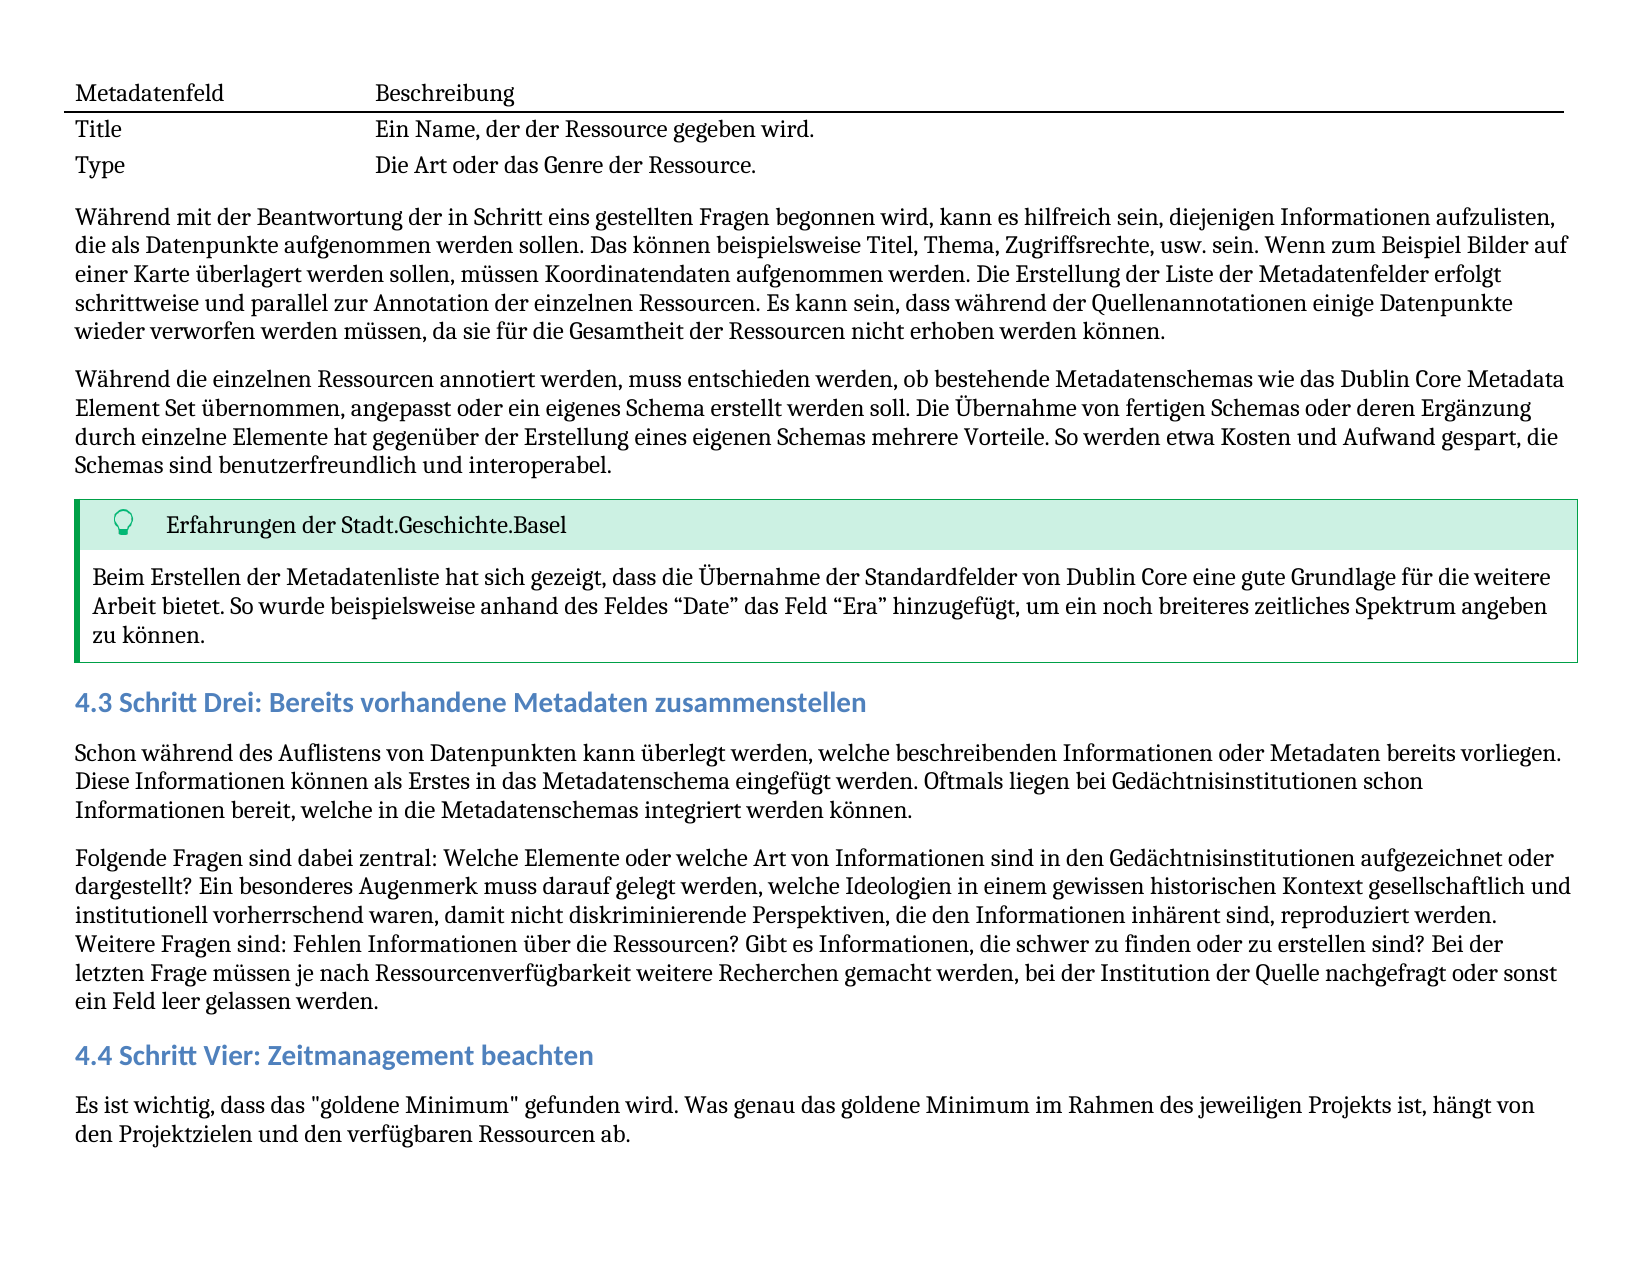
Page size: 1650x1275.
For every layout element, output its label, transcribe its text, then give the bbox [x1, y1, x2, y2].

table_cell Die Art oder das Genre der Ressource. [364, 148, 1564, 184]
subtitle 4.4 Schritt Vier: Zeitmanagement beachten [75, 1037, 1575, 1072]
table_cell Ein Name, der der Ressource gegeben wird. [364, 113, 1564, 147]
table_header Beschreibung [364, 75, 1564, 111]
subtitle 4.3 Schritt Drei: Bereits vorhandene Metadaten zusammenstellen [75, 684, 1575, 720]
table_header Erfahrungen der Stadt.Geschichte.Basel [80, 500, 1577, 550]
picture [111, 509, 136, 535]
table_cell Title [64, 113, 364, 147]
text Während mit der Beantwortung der in Schritt eins gestellten Fragen begonnen wird, kann es hilfreich sein, diejenigen Informationen aufzulisten, die als Datenpunkte aufgenommen werden sollen. Das können beispielsweise Titel, Thema, Zugriffsrechte, usw. sein. Wenn zum Beispiel Bilder auf einer Karte überlagert werden sollen, müssen Koordinatendaten aufgenommen werden. Die Erstellung der Liste der Metadatenfelder erfolgt schrittweise und parallel zur Annotation der einzelnen Ressourcen. Es kann sein, dass während der Quellenannotationen einige Datenpunkte wieder verworfen werden müssen, da sie für die Gesamtheit der Ressourcen nicht erhoben werden können. [75, 202, 1575, 346]
table_cell Beim Erstellen der Metadatenliste hat sich gezeigt, dass die Übernahme der Standardfelder von Dublin Core eine gute Grundlage für die weitere Arbeit bietet. So wurde beispielsweise anhand des Feldes “Date” das Feld “Era” hinzugefügt, um ein noch breiteres zeitliches Spektrum angeben zu können. [80, 550, 1577, 662]
text Es ist wichtig, dass das "goldene Minimum" gefunden wird. Was genau das goldene Minimum im Rahmen des jeweiligen Projekts ist, hängt von den Projektzielen und den verfügbaren Ressourcen ab. [75, 1091, 1575, 1149]
text Während die einzelnen Ressourcen annotiert werden, muss entschieden werden, ob bestehende Metadatenschemas wie das Dublin Core Metadata Element Set übernommen, angepasst oder ein eigenes Schema erstellt werden soll. Die Übernahme von fertigen Schemas oder deren Ergänzung durch einzelne Elemente hat gegenüber der Erstellung eines eigenen Schemas mehrere Vorteile. So werden etwa Kosten und Aufwand gespart, die Schemas sind benutzerfreundlich und interoperabel. [75, 365, 1575, 480]
text Folgende Fragen sind dabei zentral: Welche Elemente oder welche Art von Informationen sind in den Gedächtnisinstitutionen aufgezeichnet oder dargestellt? Ein besonderes Augenmerk muss darauf gelegt werden, welche Ideologien in einem gewissen historischen Kontext gesellschaftlich und institutionell vorherrschend waren, damit nicht diskriminierende Perspektiven, die den Informationen inhärent sind, reproduziert werden. Weitere Fragen sind: Fehlen Informationen über die Ressourcen? Gibt es Informationen, die schwer zu finden oder zu erstellen sind? Bei der letzten Frage müssen je nach Ressourcenverfügbarkeit weitere Recherchen gemacht werden, bei der Institution der Quelle nachgefragt oder sonst ein Feld leer gelassen werden. [75, 843, 1575, 1016]
table_header Metadatenfeld [64, 75, 364, 111]
text Schon während des Auflistens von Datenpunkten kann überlegt werden, welche beschreibenden Informationen oder Metadaten bereits vorliegen. Diese Informationen können als Erstes in das Metadatenschema eingefügt werden. Oftmals liegen bei Gedächtnisinstitutionen schon Informationen bereit, welche in die Metadatenschemas integriert werden können. [75, 738, 1575, 825]
table_cell Type [64, 148, 364, 184]
